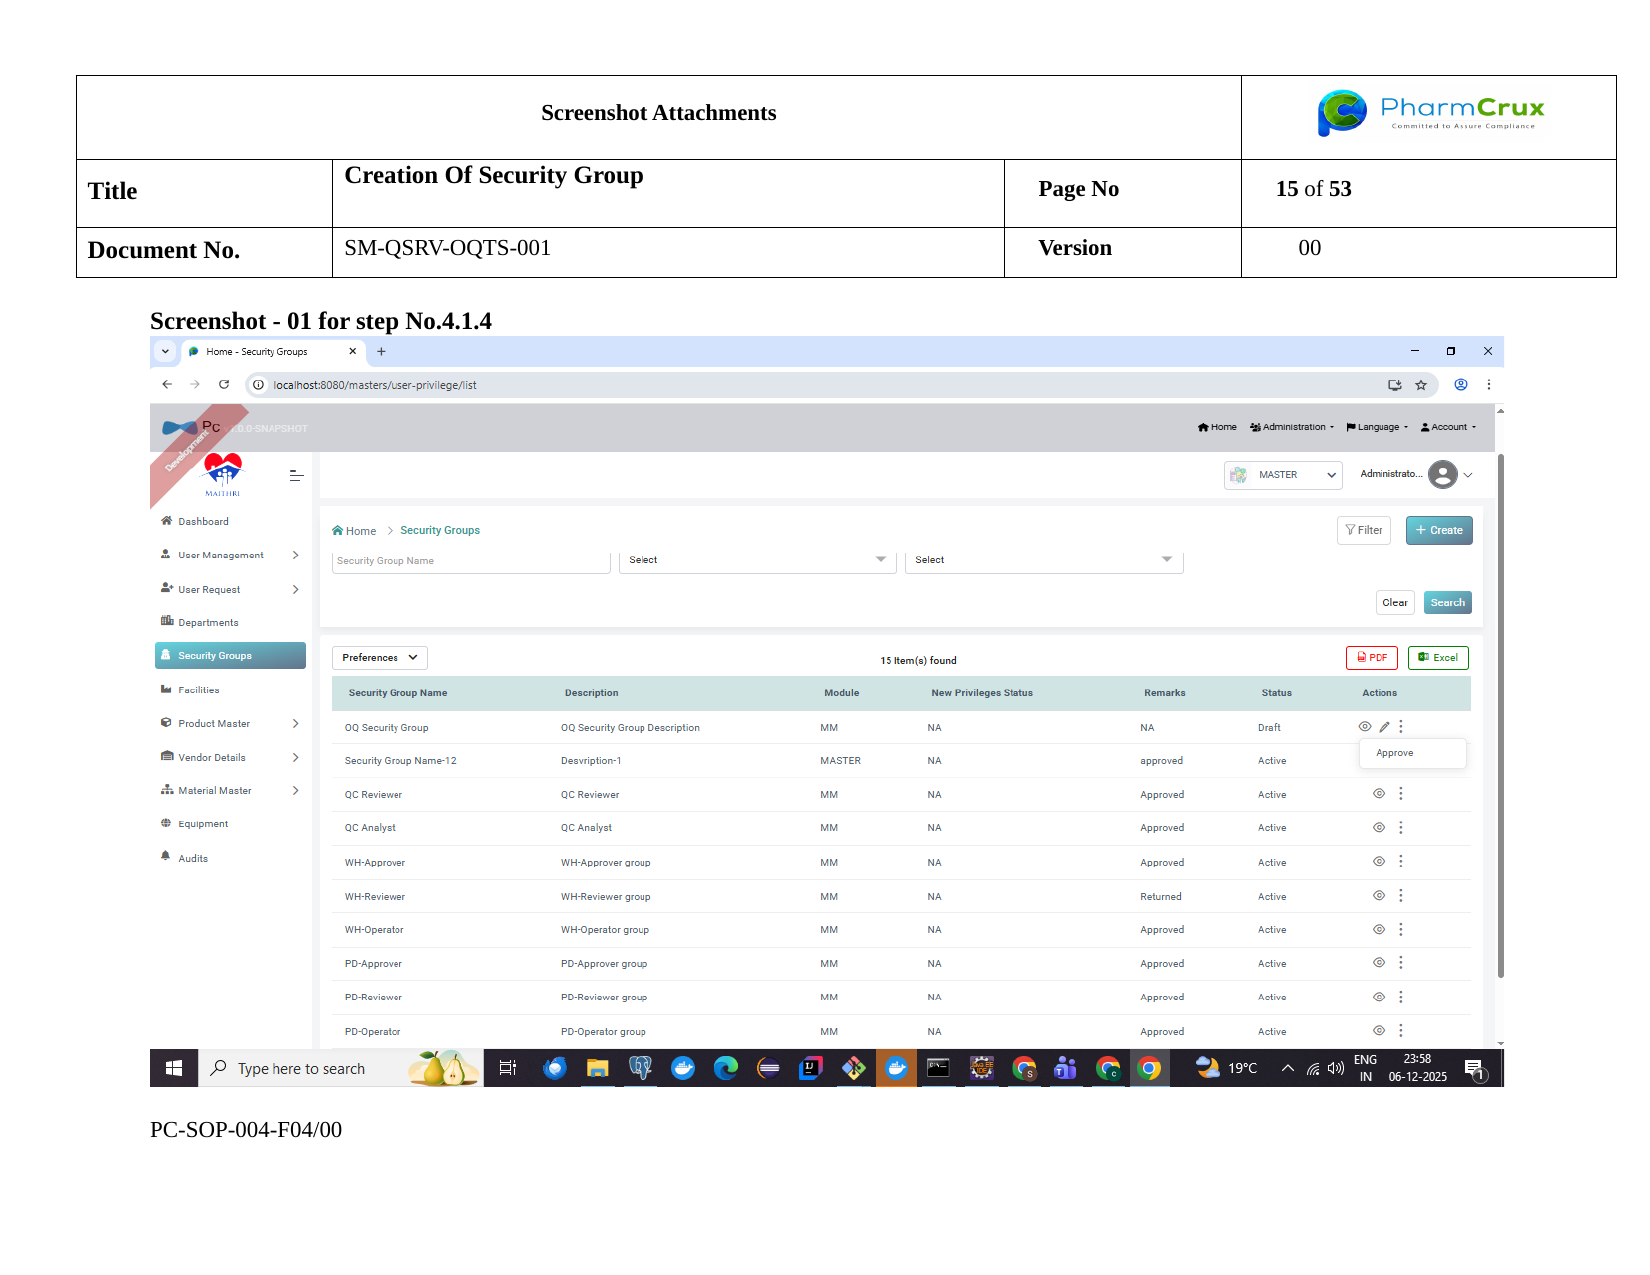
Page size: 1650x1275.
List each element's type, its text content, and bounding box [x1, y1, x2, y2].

picture [1307, 82, 1551, 143]
picture [150, 336, 1505, 1087]
text Screenshot - 01 for step No.4.1.4 [150, 306, 1500, 336]
